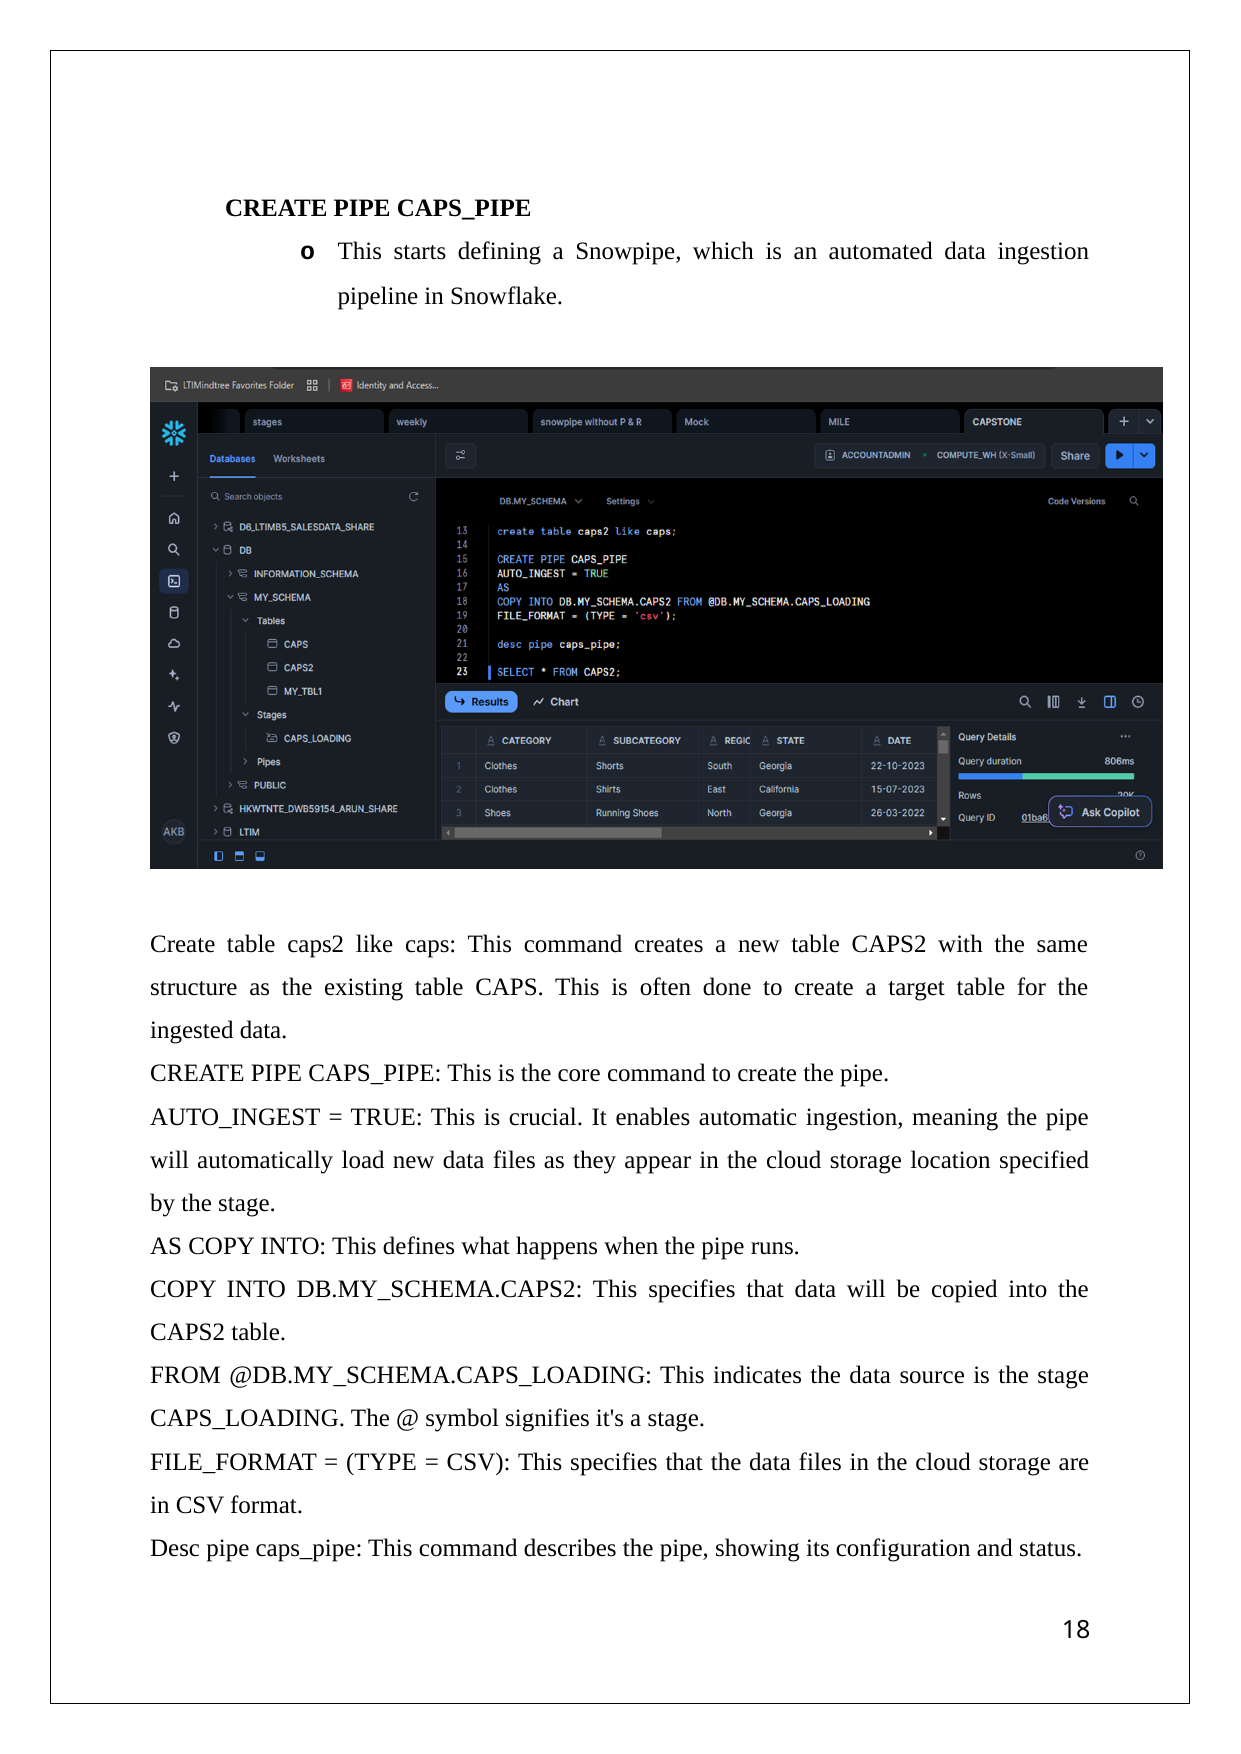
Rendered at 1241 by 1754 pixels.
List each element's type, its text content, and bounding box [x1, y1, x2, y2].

picture [150, 367, 1163, 869]
text Create table caps2 like caps: This command creates a new table CAPS2 with the same structure as the existing table CAPS. This is often done to create a target table for the ingested data. [150, 929, 1090, 1044]
text Desc pipe caps_pipe: This command describes the pipe, showing its configuration and status. [150, 1533, 1090, 1562]
text FILE_FORMAT = (TYPE = CSV): This specifies that the data files in the cloud storage are in CSV format. [150, 1447, 1090, 1518]
text CREATE PIPE CAPS_PIPE [150, 193, 1090, 222]
text AUTO_INGEST = TRUE: This is crucial. It enables automatic ingestion, meaning the pipe will automatically load new data files as they appear in the cloud storage location specified by the stage. [150, 1102, 1090, 1217]
text CREATE PIPE CAPS_PIPE: This is the core command to create the pipe. [150, 1058, 1090, 1087]
text AS COPY INTO: This defines what happens when the pipe runs. [150, 1231, 1090, 1260]
text FROM @DB.MY_SCHEMA.CAPS_LOADING: This indicates the data source is the stage CAPS_LOADING. The @ symbol signifies it's a stage. [150, 1360, 1090, 1432]
list This starts defining a Snowpipe, which is an automated data ingestion pipeline in Snowflake. [300, 236, 1090, 310]
text COPY INTO DB.MY_SCHEMA.CAPS2: This specifies that data will be copied into the CAPS2 table. [150, 1274, 1090, 1346]
